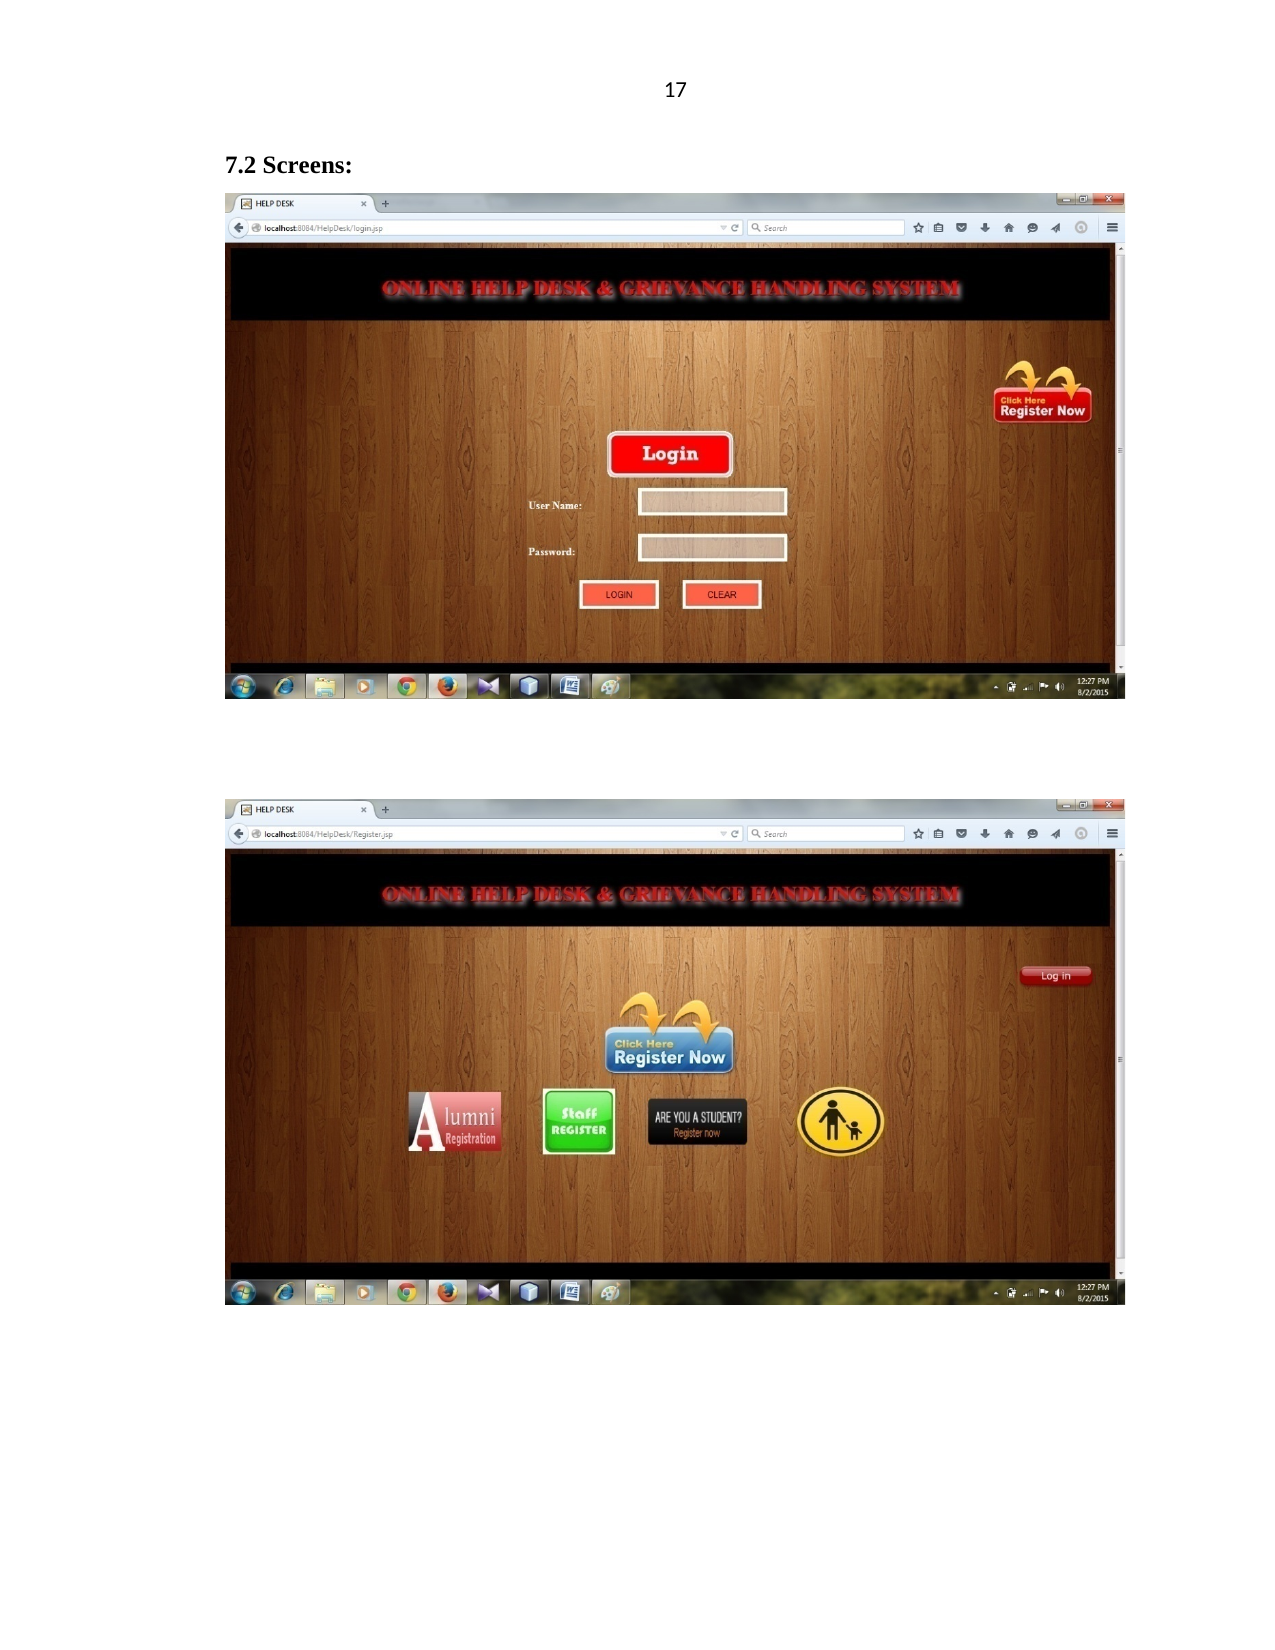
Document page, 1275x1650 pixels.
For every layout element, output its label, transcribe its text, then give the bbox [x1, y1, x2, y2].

text 7.2 Screens: [225, 150, 1125, 179]
picture [225, 193, 1125, 699]
picture [225, 799, 1125, 1305]
